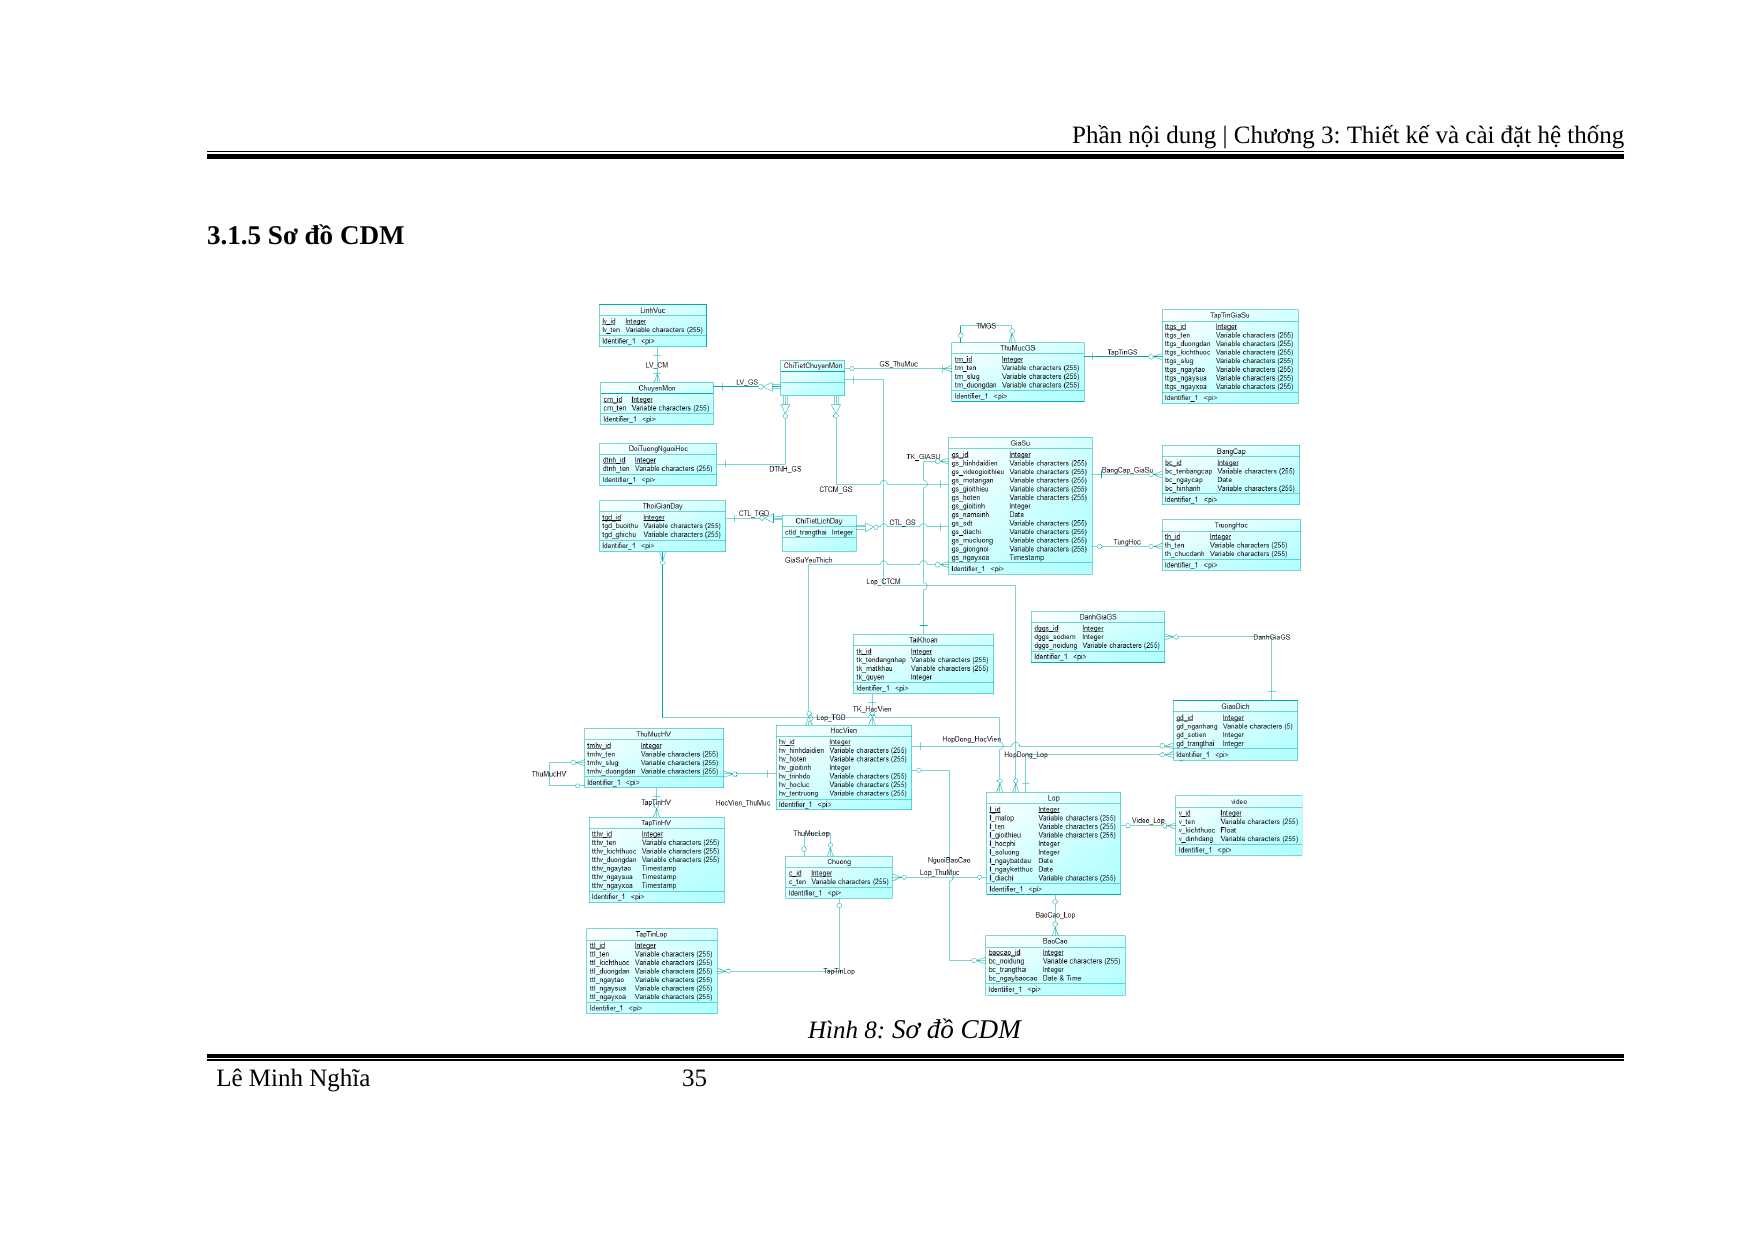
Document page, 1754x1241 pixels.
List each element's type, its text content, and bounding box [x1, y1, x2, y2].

picture [528, 304, 1303, 1014]
text 3.1.5 Sơ đồ CDM [207, 219, 1624, 250]
